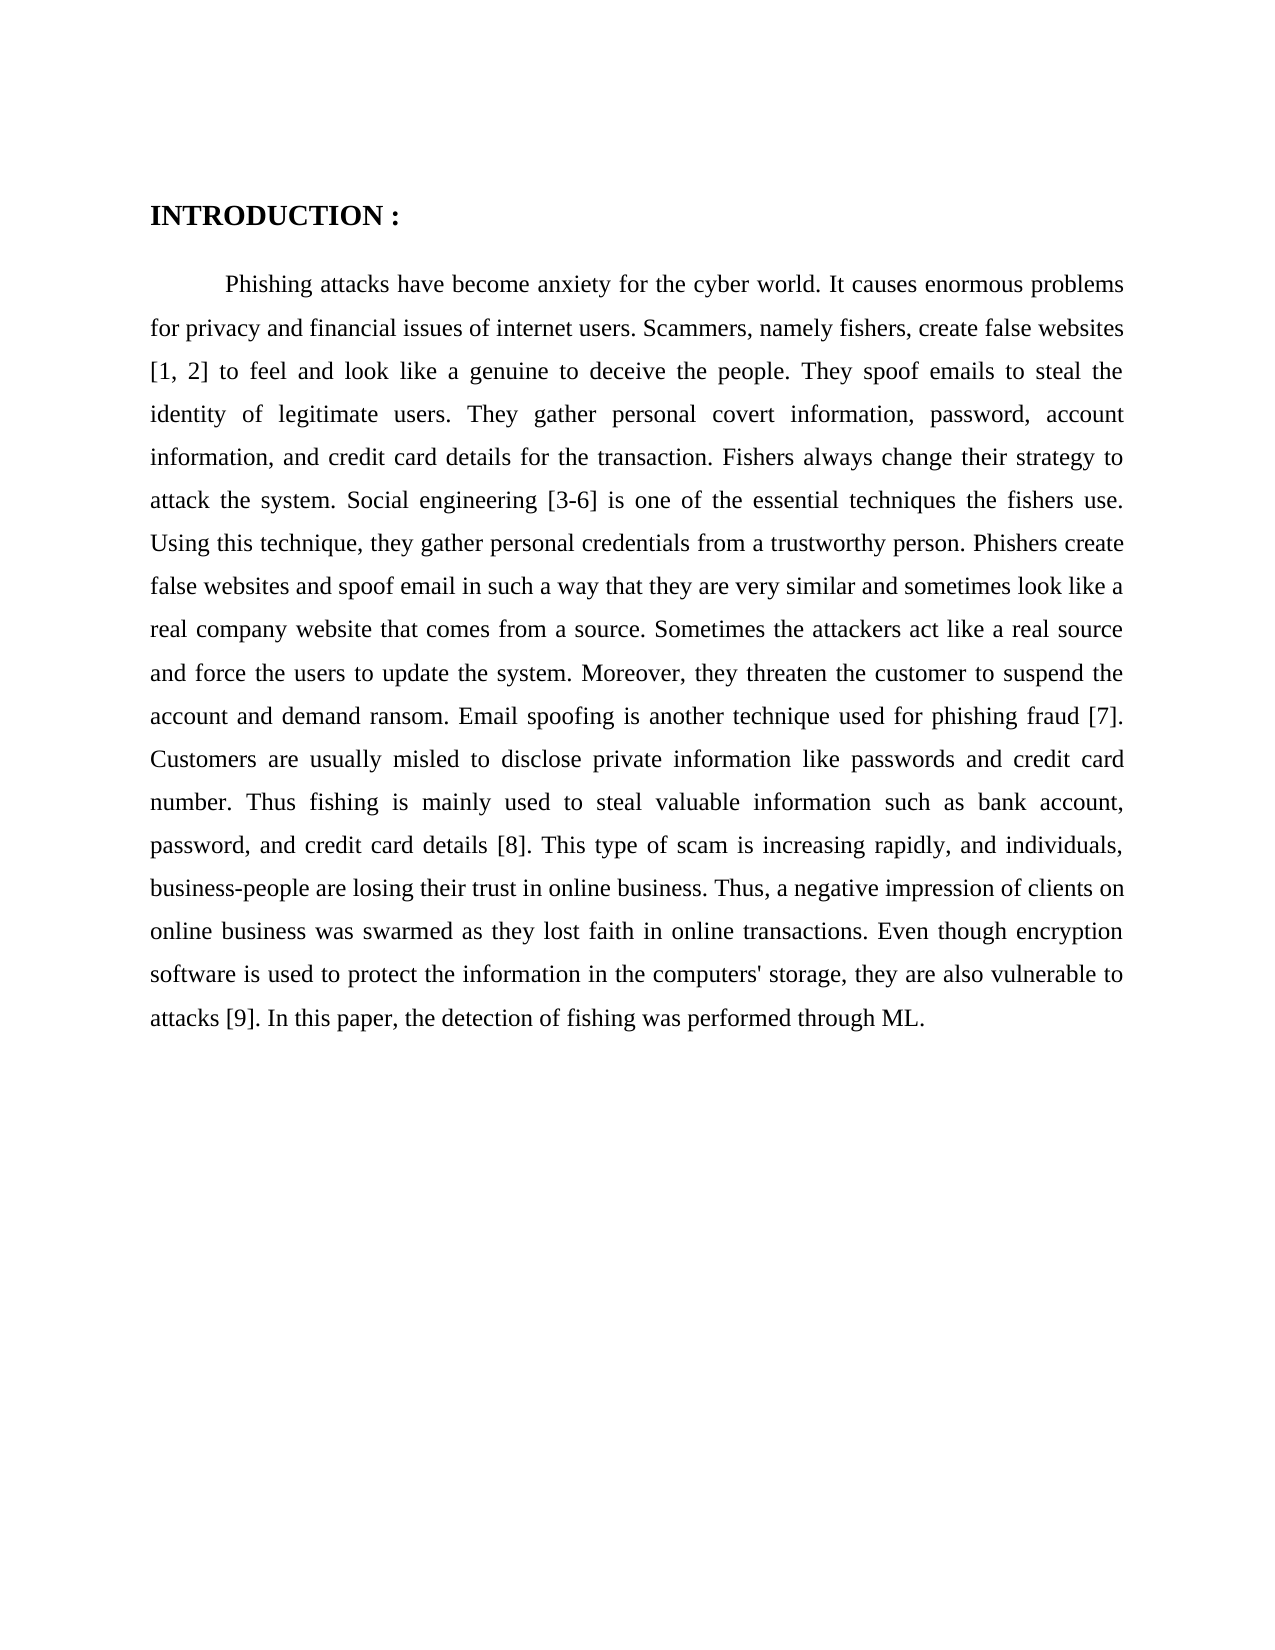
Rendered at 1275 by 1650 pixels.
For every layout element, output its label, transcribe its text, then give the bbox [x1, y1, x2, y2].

text INTRODUCTION : [150, 198, 1125, 232]
text Phishing attacks have become anxiety for the cyber world. It causes enormous problems for privacy and financial issues of internet users. Scammers, namely fishers, create false websites [1, 2] to feel and look like a genuine to deceive the people. They spoof emails to steal the identity of legitimate users. They gather personal covert information, password, account information, and credit card details for the transaction. Fishers always change their strategy to attack the system. Social engineering [3-6] is one of the essential techniques the fishers use. Using this technique, they gather personal credentials from a trustworthy person. Phishers create false websites and spoof email in such a way that they are very similar and sometimes look like a real company website that comes from a source. Sometimes the attackers act like a real source and force the users to update the system. Moreover, they threaten the customer to suspend the account and demand ransom. Email spoofing is another technique used for phishing fraud [7]. Customers are usually misled to disclose private information like passwords and credit card number. Thus fishing is mainly used to steal valuable information such as bank account, password, and credit card details [8]. This type of scam is increasing rapidly, and individuals, business-people are losing their trust in online business. Thus, a negative impression of clients on online business was swarmed as they lost faith in online transactions. Even though encryption software is used to protect the information in the computers' storage, they are also vulnerable to attacks [9]. In this paper, the detection of fishing was performed through ML. [150, 269, 1125, 1031]
